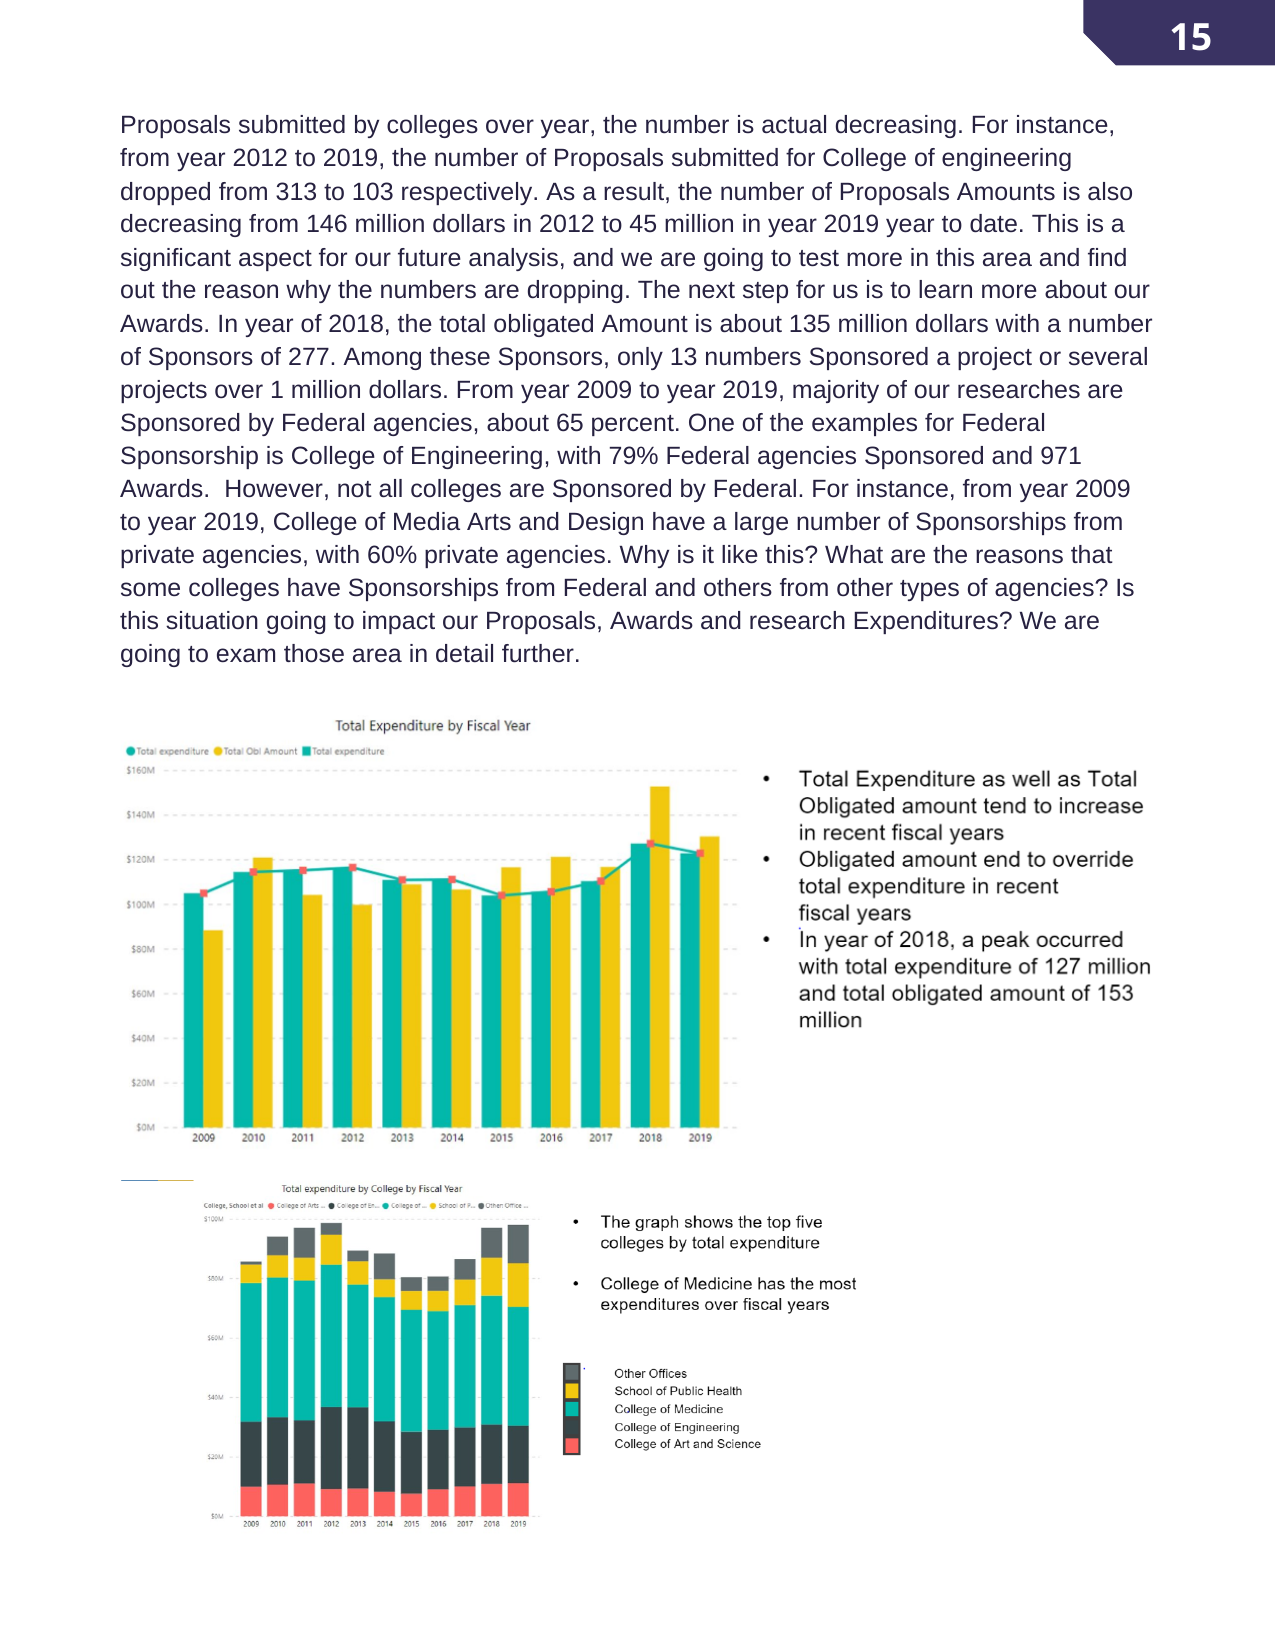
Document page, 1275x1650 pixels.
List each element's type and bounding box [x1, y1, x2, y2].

picture [120, 711, 1155, 1176]
text [120, 110, 1155, 667]
picture [120, 1180, 861, 1534]
